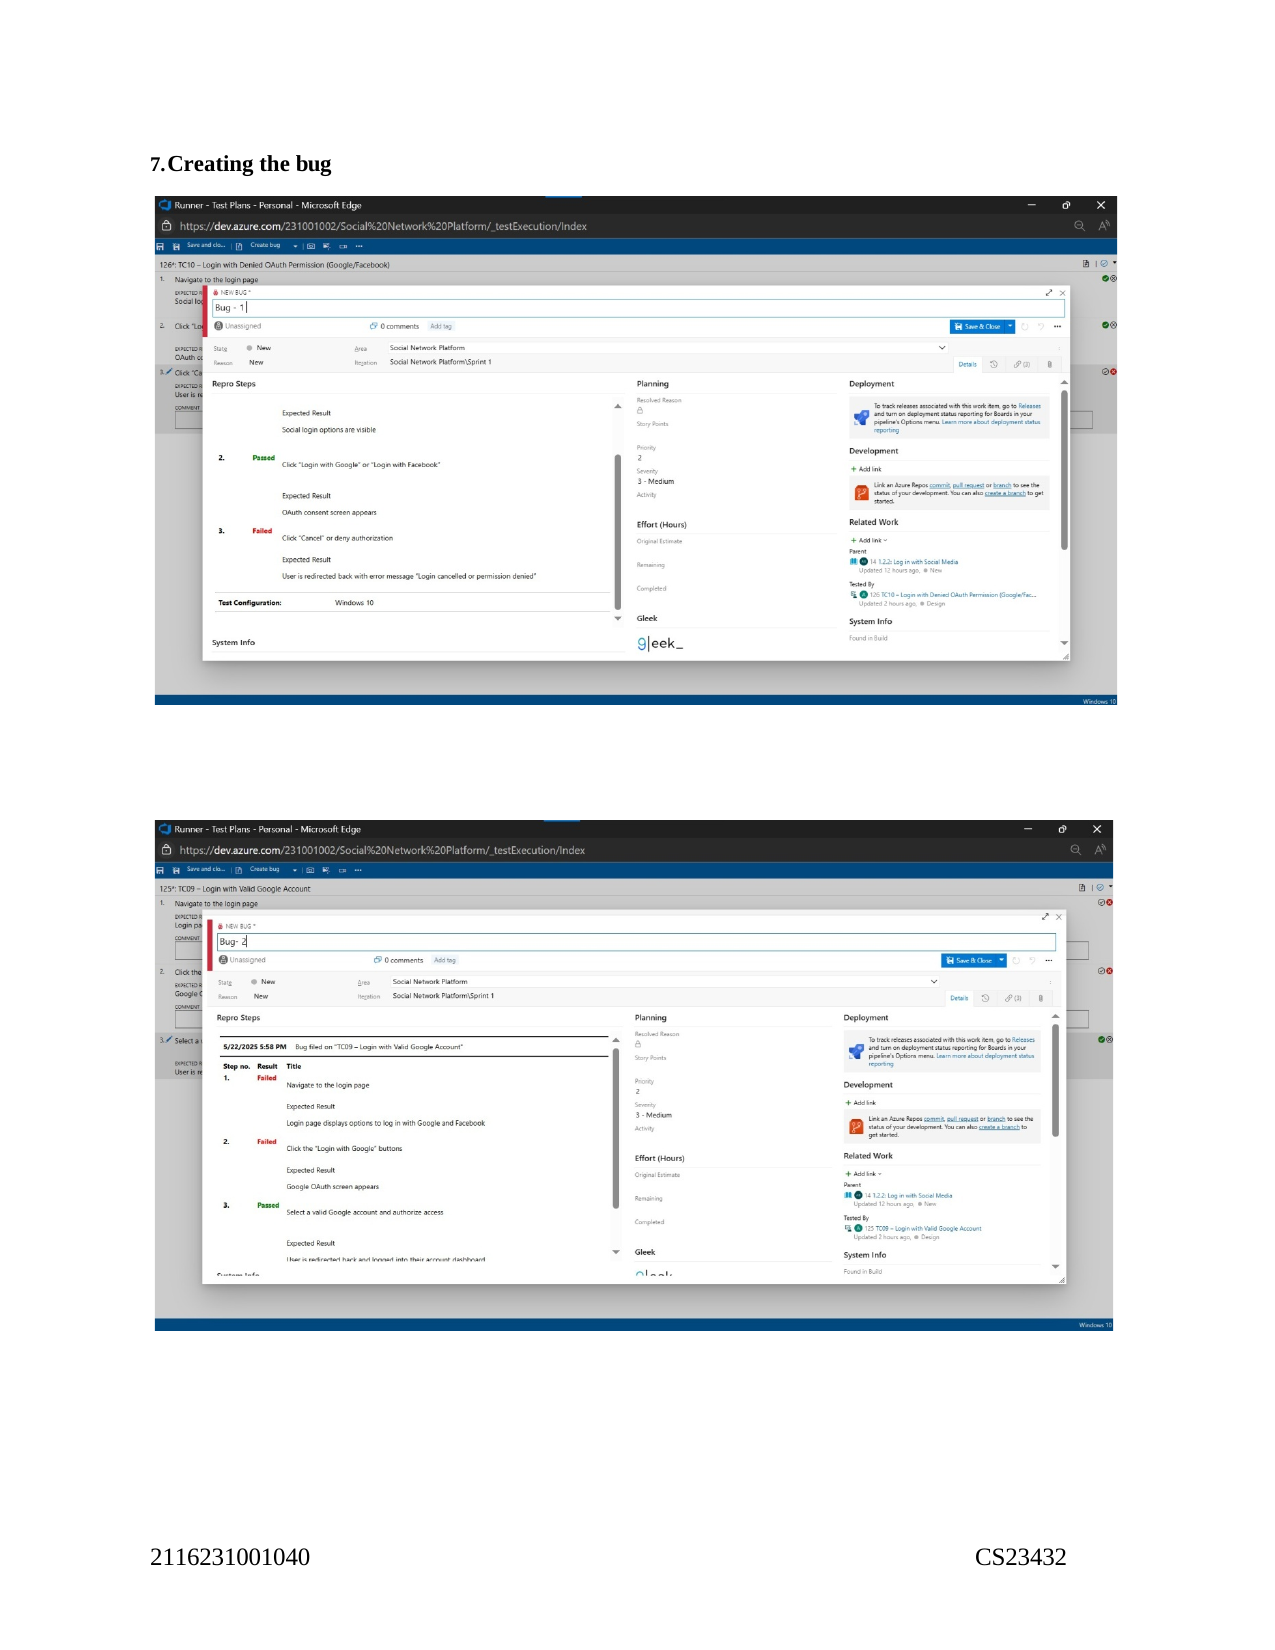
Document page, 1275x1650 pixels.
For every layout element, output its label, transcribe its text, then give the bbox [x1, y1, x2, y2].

picture [154, 820, 1114, 1331]
list Creating the bug [150, 150, 1200, 176]
picture [154, 196, 1118, 705]
